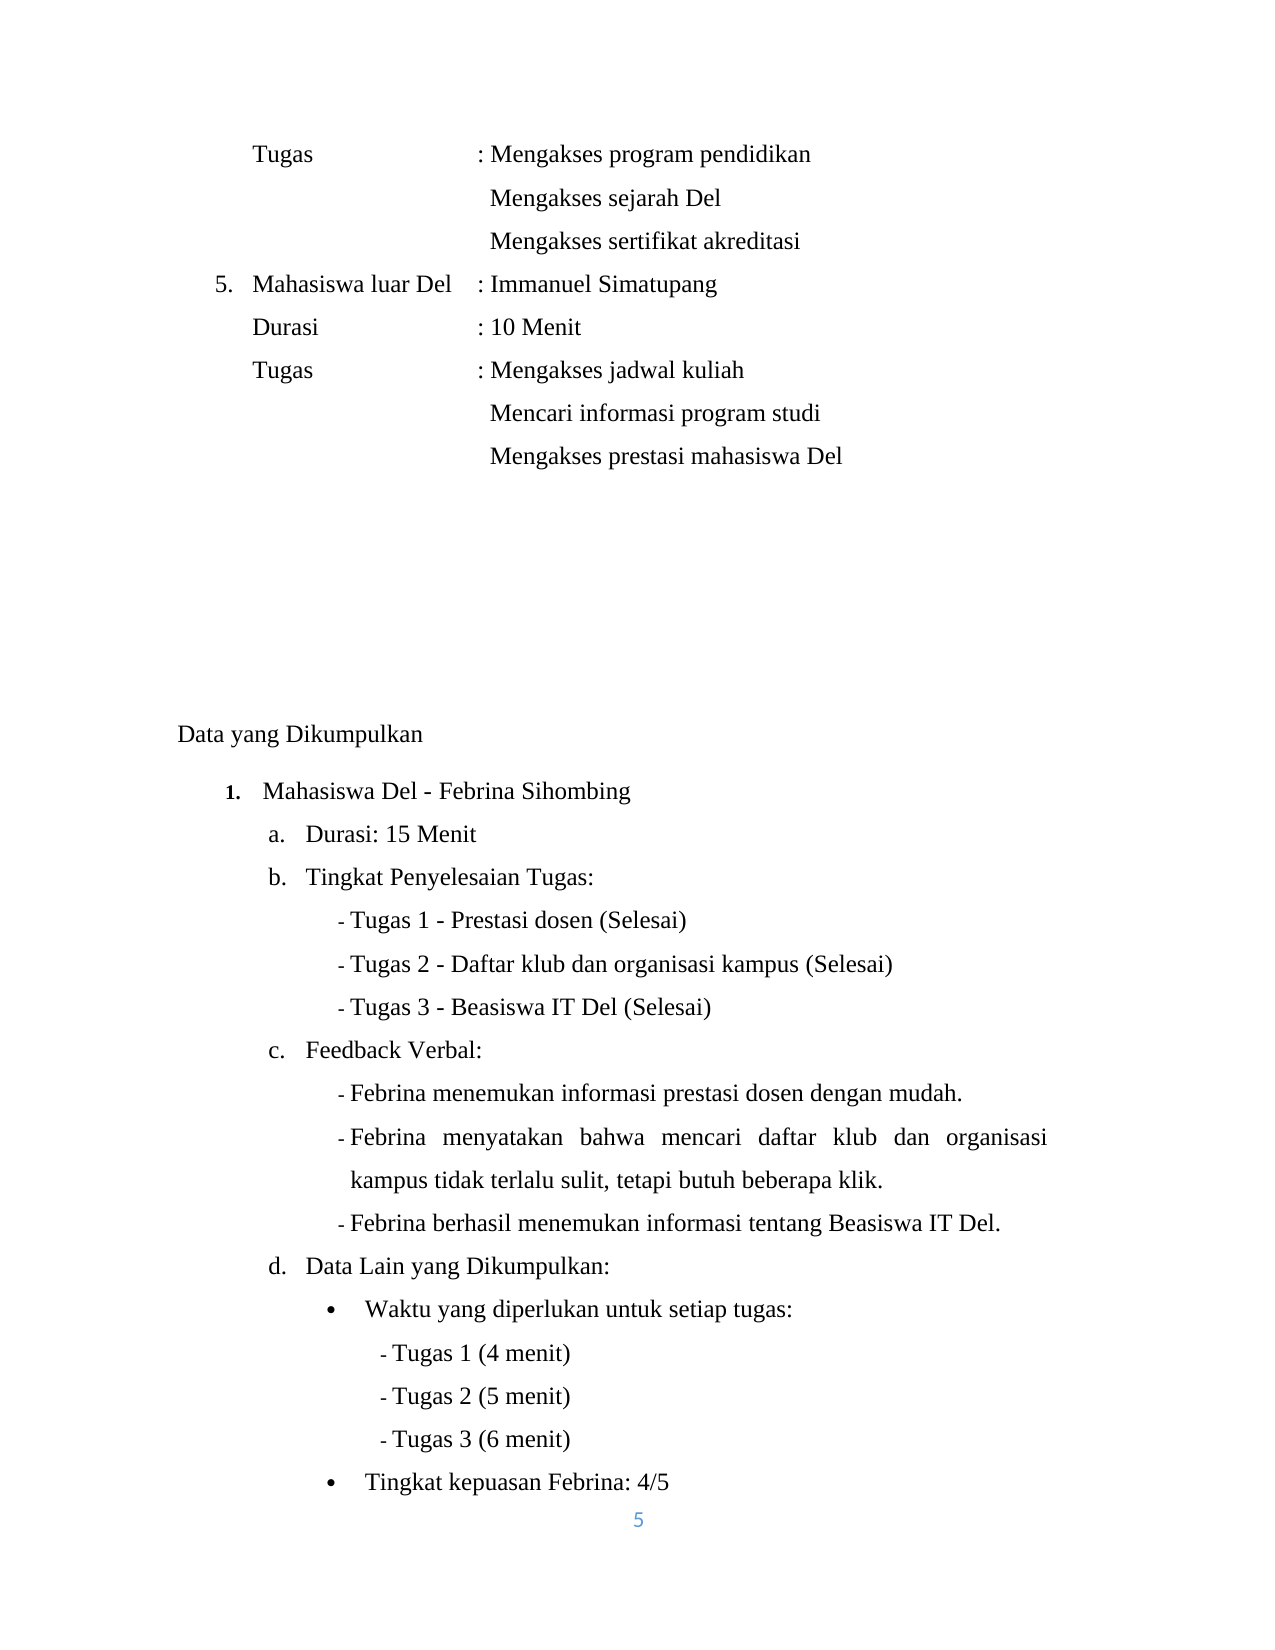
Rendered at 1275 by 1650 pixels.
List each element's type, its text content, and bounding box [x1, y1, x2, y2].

text Durasi : 10 Menit [252, 312, 1100, 341]
text Tugas : Mengakses jadwal kuliah [252, 355, 1100, 384]
text Mengakses sertifikat akreditasi [252, 226, 1100, 254]
list Data Lain yang Dikumpulkan: [268, 1251, 1100, 1280]
list Tugas 3 (6 menit) [380, 1424, 1100, 1453]
text Mencari informasi program studi [252, 398, 1100, 427]
list Feedback Verbal: [268, 1035, 1100, 1064]
list Durasi: 15 Menit [268, 819, 1100, 848]
text Tugas : Mengakses program pendidikan [252, 139, 1100, 168]
list Tingkat kepuasan Febrina: 4/5 [327, 1467, 1100, 1496]
text Mengakses prestasi mahasiswa Del [252, 441, 1100, 470]
subtitle Mahasiswa Del - Febrina Sihombing [225, 776, 1100, 804]
list Febrina menemukan informasi prestasi dosen dengan mudah. [338, 1078, 1100, 1107]
list Tugas 1 - Prestasi dosen (Selesai) [338, 905, 1100, 934]
list Tingkat Penyelesaian Tugas: [268, 862, 1100, 891]
list Tugas 3 - Beasiswa IT Del (Selesai) [338, 992, 1100, 1021]
list Tugas 1 (4 menit) [380, 1338, 1100, 1366]
text Mengakses sejarah Del [252, 183, 1100, 211]
subtitle Data yang Dikumpulkan [177, 719, 1100, 748]
list Mahasiswa luar Del : Immanuel Simatupang [214, 269, 1100, 298]
list Febrina menyatakan bahwa mencari daftar klub dan organisasi kampus tidak terlalu sulit, tetapi butuh beberapa klik. [338, 1122, 1047, 1193]
list Tugas 2 - Daftar klub dan organisasi kampus (Selesai) [338, 949, 1100, 977]
list Febrina berhasil menemukan informasi tentang Beasiswa IT Del. [338, 1208, 1100, 1237]
list Waktu yang diperlukan untuk setiap tugas: [327, 1294, 1100, 1323]
list Tugas 2 (5 menit) [380, 1381, 1100, 1409]
